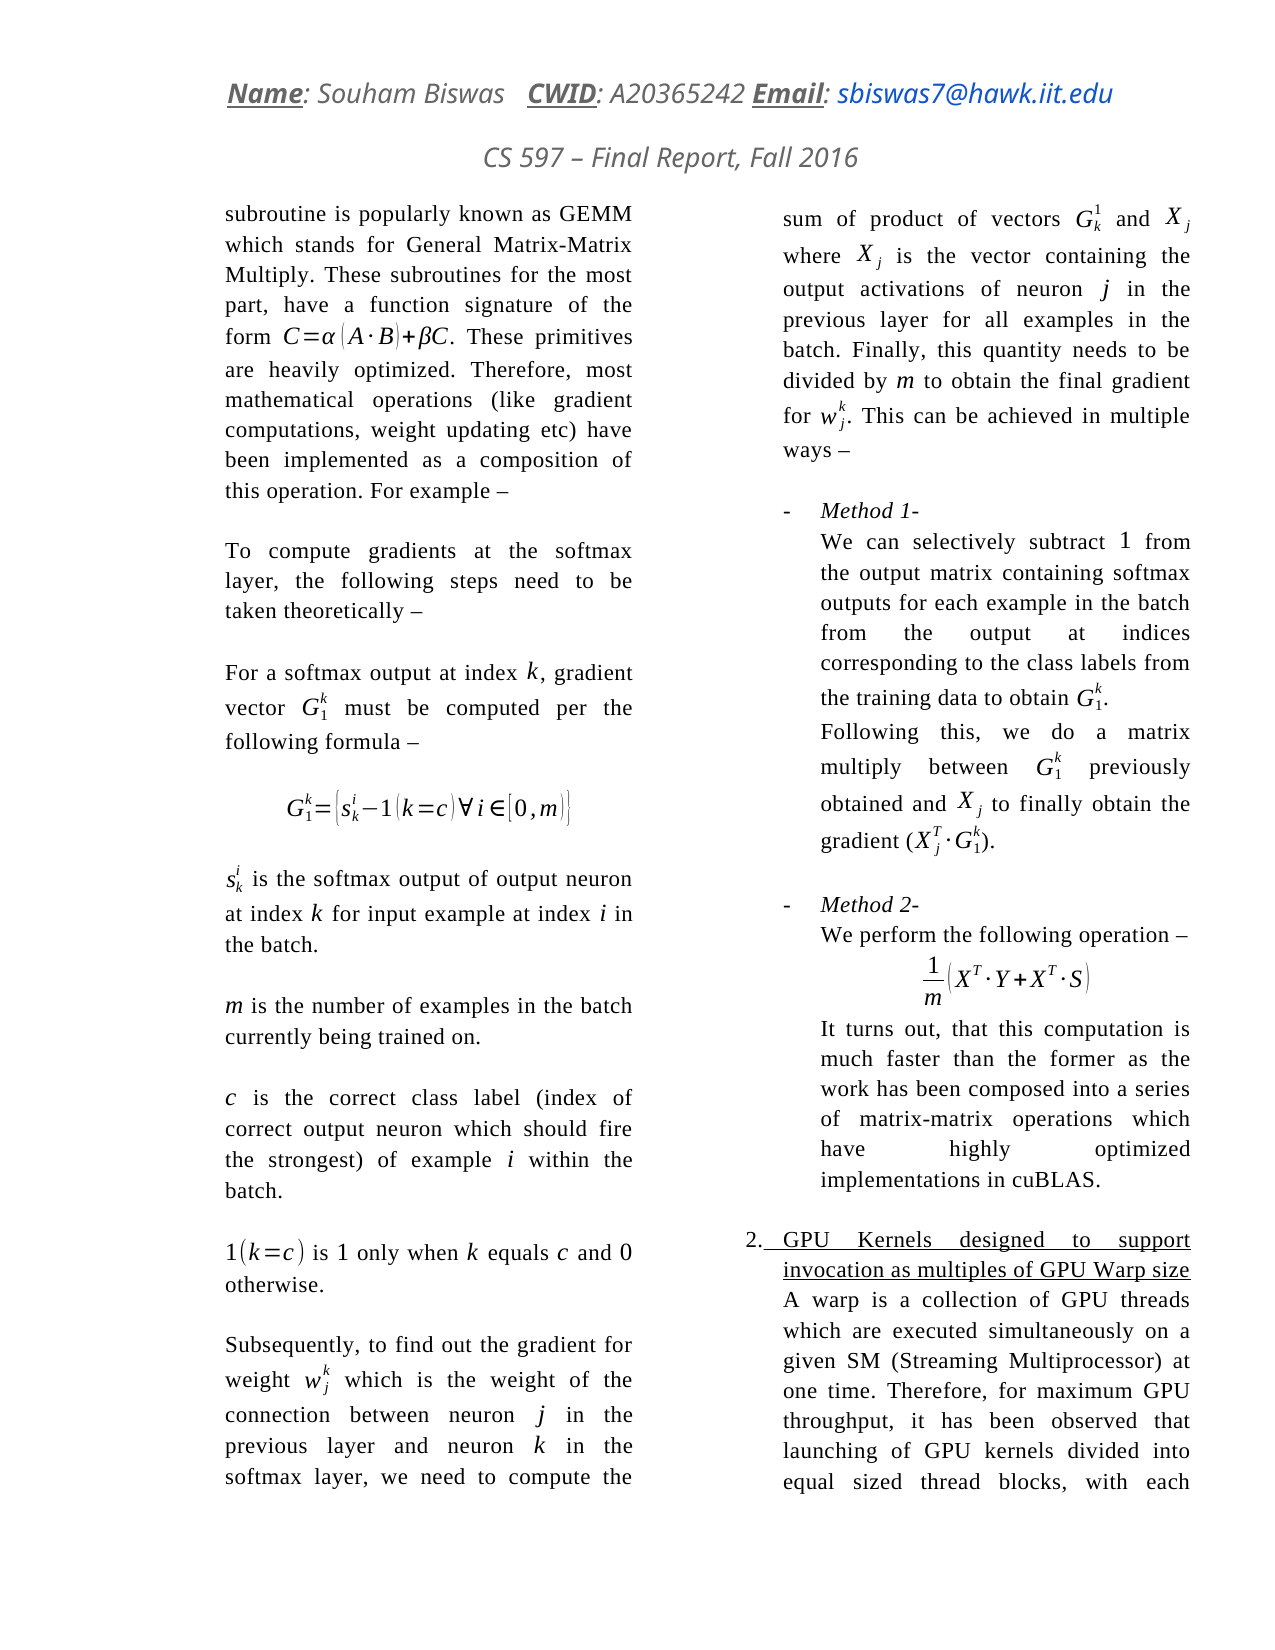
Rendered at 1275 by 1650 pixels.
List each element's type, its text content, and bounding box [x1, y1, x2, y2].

list It turns out, that this computation is much faster than the former as the work has been composed into a series of matrix-matrix operations which have highly optimized implementations in cuBLAS. [820, 1014, 1191, 1192]
list GPU Kernels designed to support invocation as multiples of GPU Warp size [745, 1226, 1191, 1283]
list We can selectively subtract from the output matrix containing softmax outputs for each example in the batch from the output at indices corresponding to the class labels from the training data to obtain . [820, 527, 1191, 714]
list is the softmax output of output neuron at index for input example at index in the batch. [225, 861, 633, 958]
list Method 1- [783, 497, 1191, 523]
list is only when equals and otherwise. [225, 1237, 633, 1297]
list is the number of examples in the batch currently being trained on. [225, 992, 633, 1049]
list Following this, we do a matrix multiply between previously obtained and to finally obtain the gradient (). [820, 718, 1191, 857]
list is the correct class label (index of correct output neuron which should fire the strongest) of example within the batch. [225, 1084, 633, 1203]
list We perform the following operation – [820, 922, 1191, 948]
list To compute gradients at the softmax layer, the following steps need to be taken theoretically – [225, 537, 633, 624]
list For a softmax output at index , gradient vector must be computed per the following formula – [225, 658, 633, 754]
list Method 2- [783, 891, 1191, 918]
list Subsequently, to find out the gradient for weight which is the weight of the connection between neuron in the previous layer and neuron in the softmax layer, we need to compute the sum of product of vectors and where is the vector containing the output activations of neuron in the previous layer for all examples in the batch. Finally, this quantity needs to be divided by to obtain the final gradient for . This can be achieved in multiple ways – [783, 201, 1191, 463]
list Subsequently, to find out the gradient for weight which is the weight of the connection between neuron in the previous layer and neuron in the softmax layer, we need to compute the sum of product of vectors and where is the vector containing the output activations of neuron in the previous layer for all examples in the batch. Finally, this quantity needs to be divided by to obtain the final gradient for . This can be achieved in multiple ways – [225, 1331, 633, 1490]
